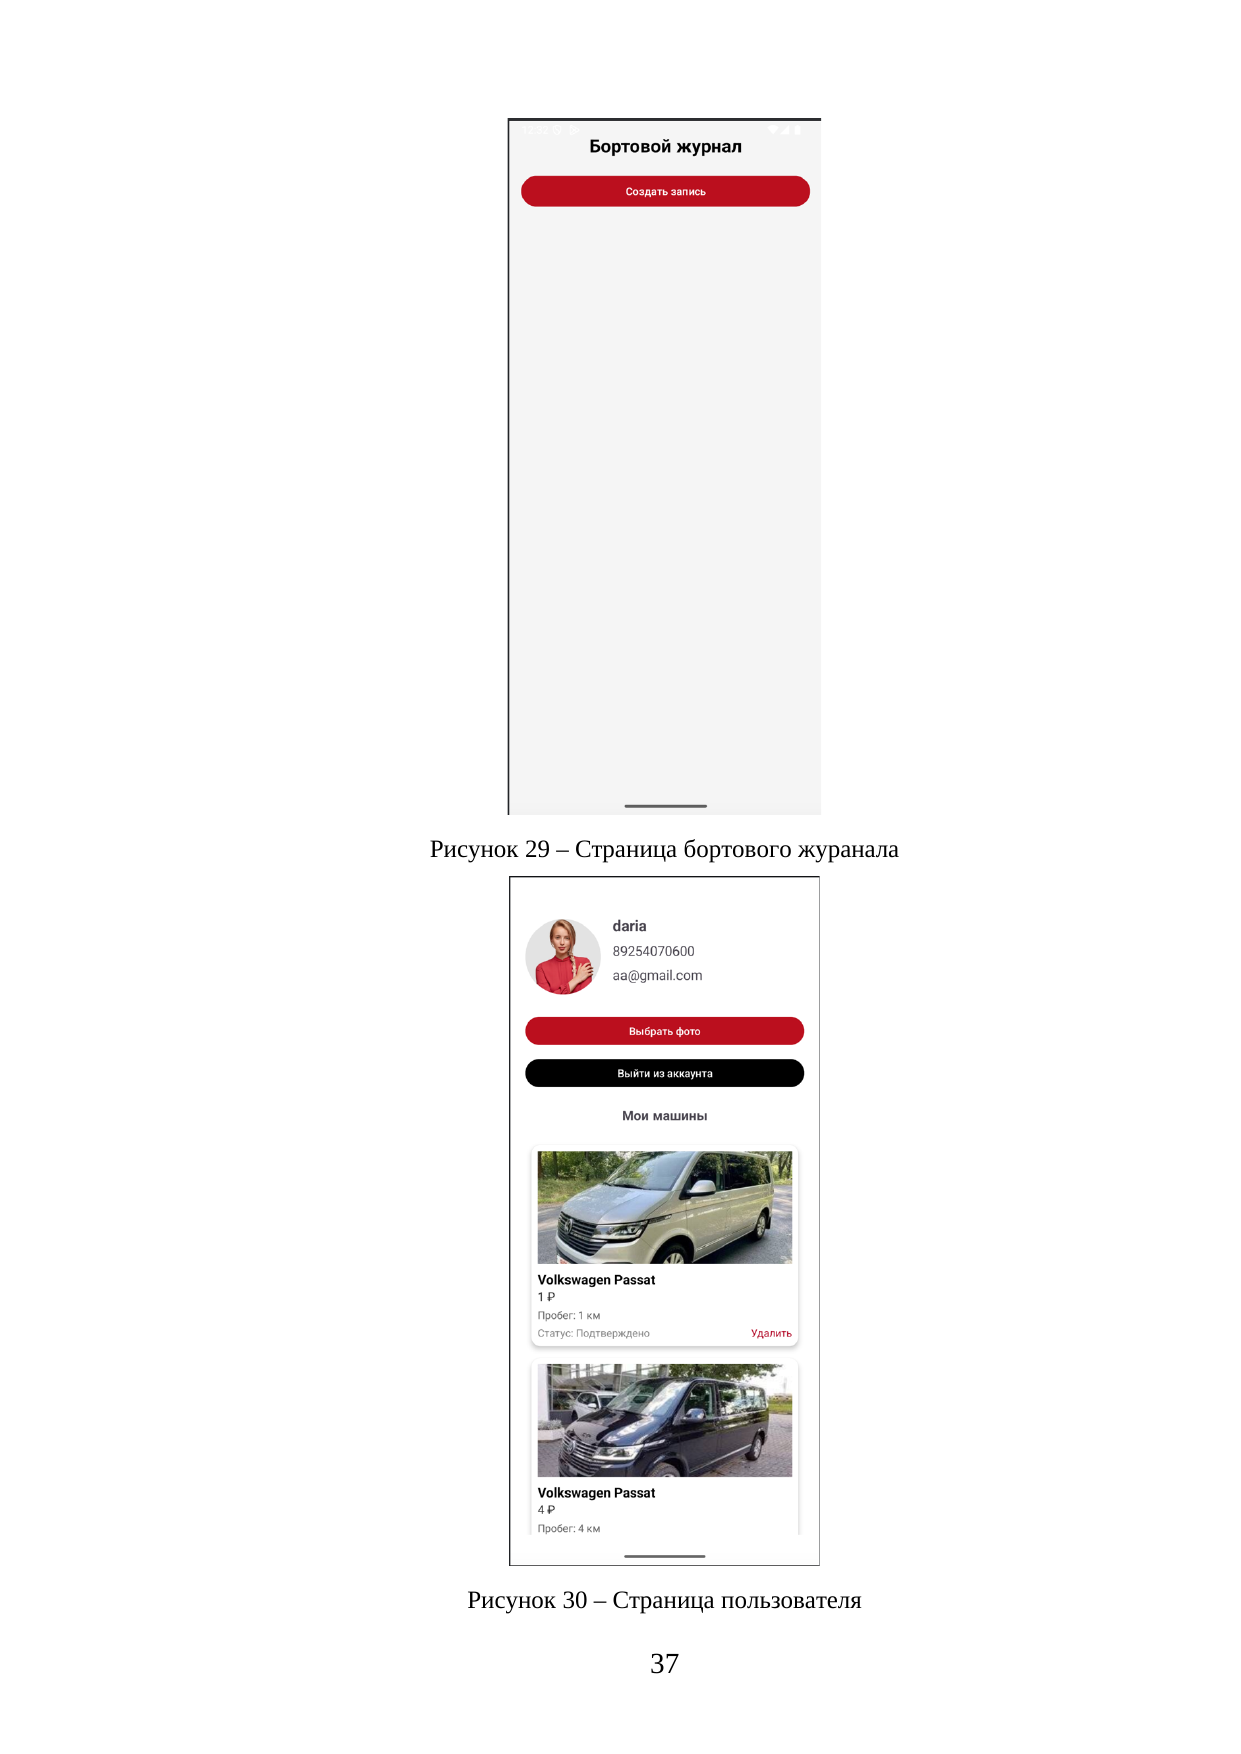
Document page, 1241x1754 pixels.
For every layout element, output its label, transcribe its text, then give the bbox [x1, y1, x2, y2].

picture [509, 876, 820, 1566]
picture [507, 118, 822, 815]
